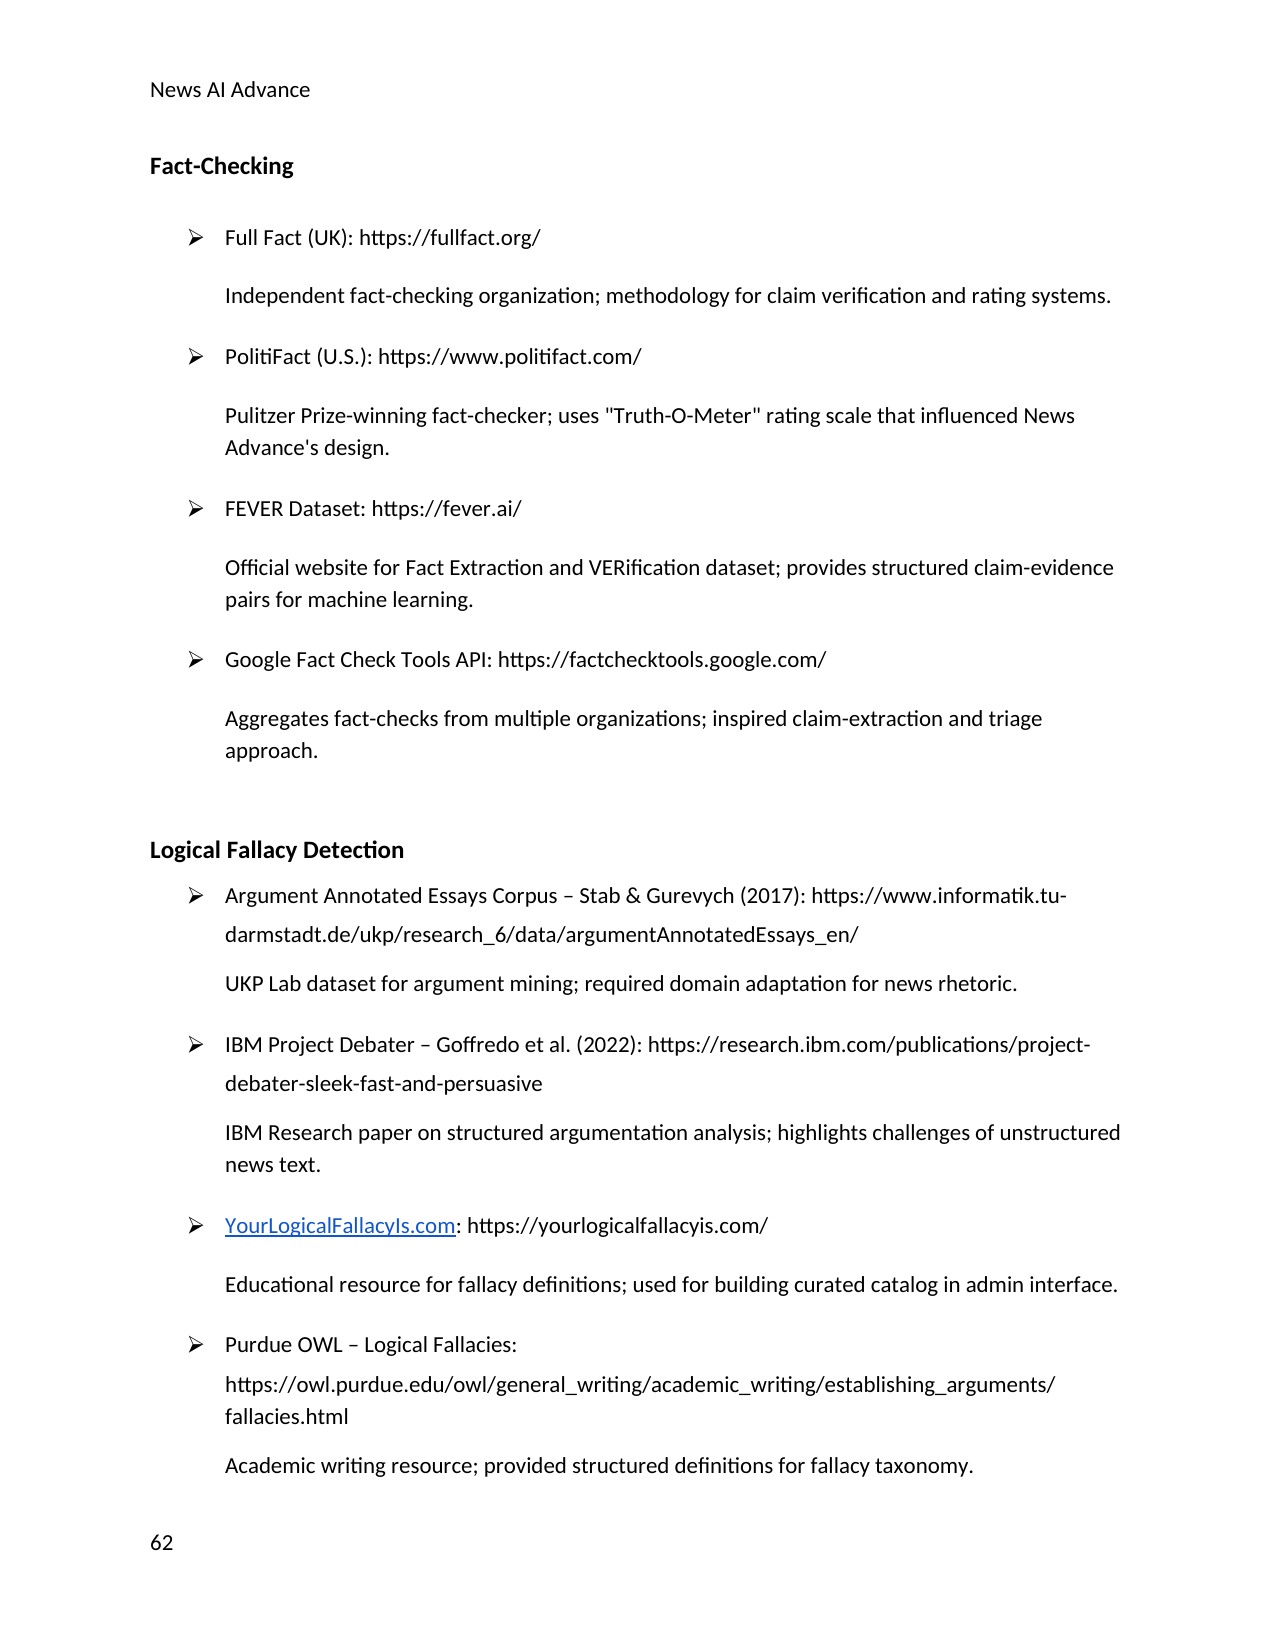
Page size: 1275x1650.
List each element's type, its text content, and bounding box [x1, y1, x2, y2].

text Academic writing resource; provided structured definitions for fallacy taxonomy. [225, 1451, 1125, 1479]
list IBM Project Debater – Goffredo et al. (2022): https://research.ibm.com/publications/project-debater-sleek-fast-and-persuasive [187, 1018, 1125, 1097]
list Full Fact (UK): https://fullfact.org/ [187, 211, 1125, 258]
text Aggregates fact-checks from multiple organizations; inspired claim-extraction and triage approach. [225, 704, 1125, 765]
text Independent fact-checking organization; methodology for claim verification and rating systems. [225, 282, 1125, 310]
text Educational resource for fallacy definitions; used for building curated catalog in admin interface. [225, 1270, 1125, 1298]
text Official website for Fact Extraction and VERification dataset; provides structured claim-evidence pairs for machine learning. [225, 553, 1125, 613]
list Google Fact Check Tools API: https://factchecktools.google.com/ [187, 634, 1125, 681]
list Purdue OWL – Logical Fallacies: https://owl.purdue.edu/owl/general_writing/academic_writing/establishing_arguments/fallacies.html [187, 1319, 1125, 1430]
subtitle Logical Fallacy Detection [150, 834, 1125, 865]
list FEVER Dataset: https://fever.ai/ [187, 482, 1125, 529]
subtitle Fact-Checking [150, 150, 1125, 181]
text Pulitzer Prize-winning fact-checker; uses "Truth-O-Meter" rating scale that influenced News Advance's design. [225, 401, 1125, 461]
text IBM Research paper on structured argumentation analysis; highlights challenges of unstructured news text. [225, 1118, 1125, 1178]
list YourLogicalFallacyIs.com: https://yourlogicalfallacyis.com/ [187, 1199, 1125, 1246]
list Argument Annotated Essays Corpus – Stab & Gurevych (2017): https://www.informatik.tu-darmstadt.de/ukp/research_6/data/argumentAnnotatedEssays_en/ [187, 869, 1125, 948]
text UKP Lab dataset for argument mining; required domain adaptation for news rhetoric. [225, 969, 1125, 997]
list PolitiFact (U.S.): https://www.politifact.com/ [187, 331, 1125, 377]
